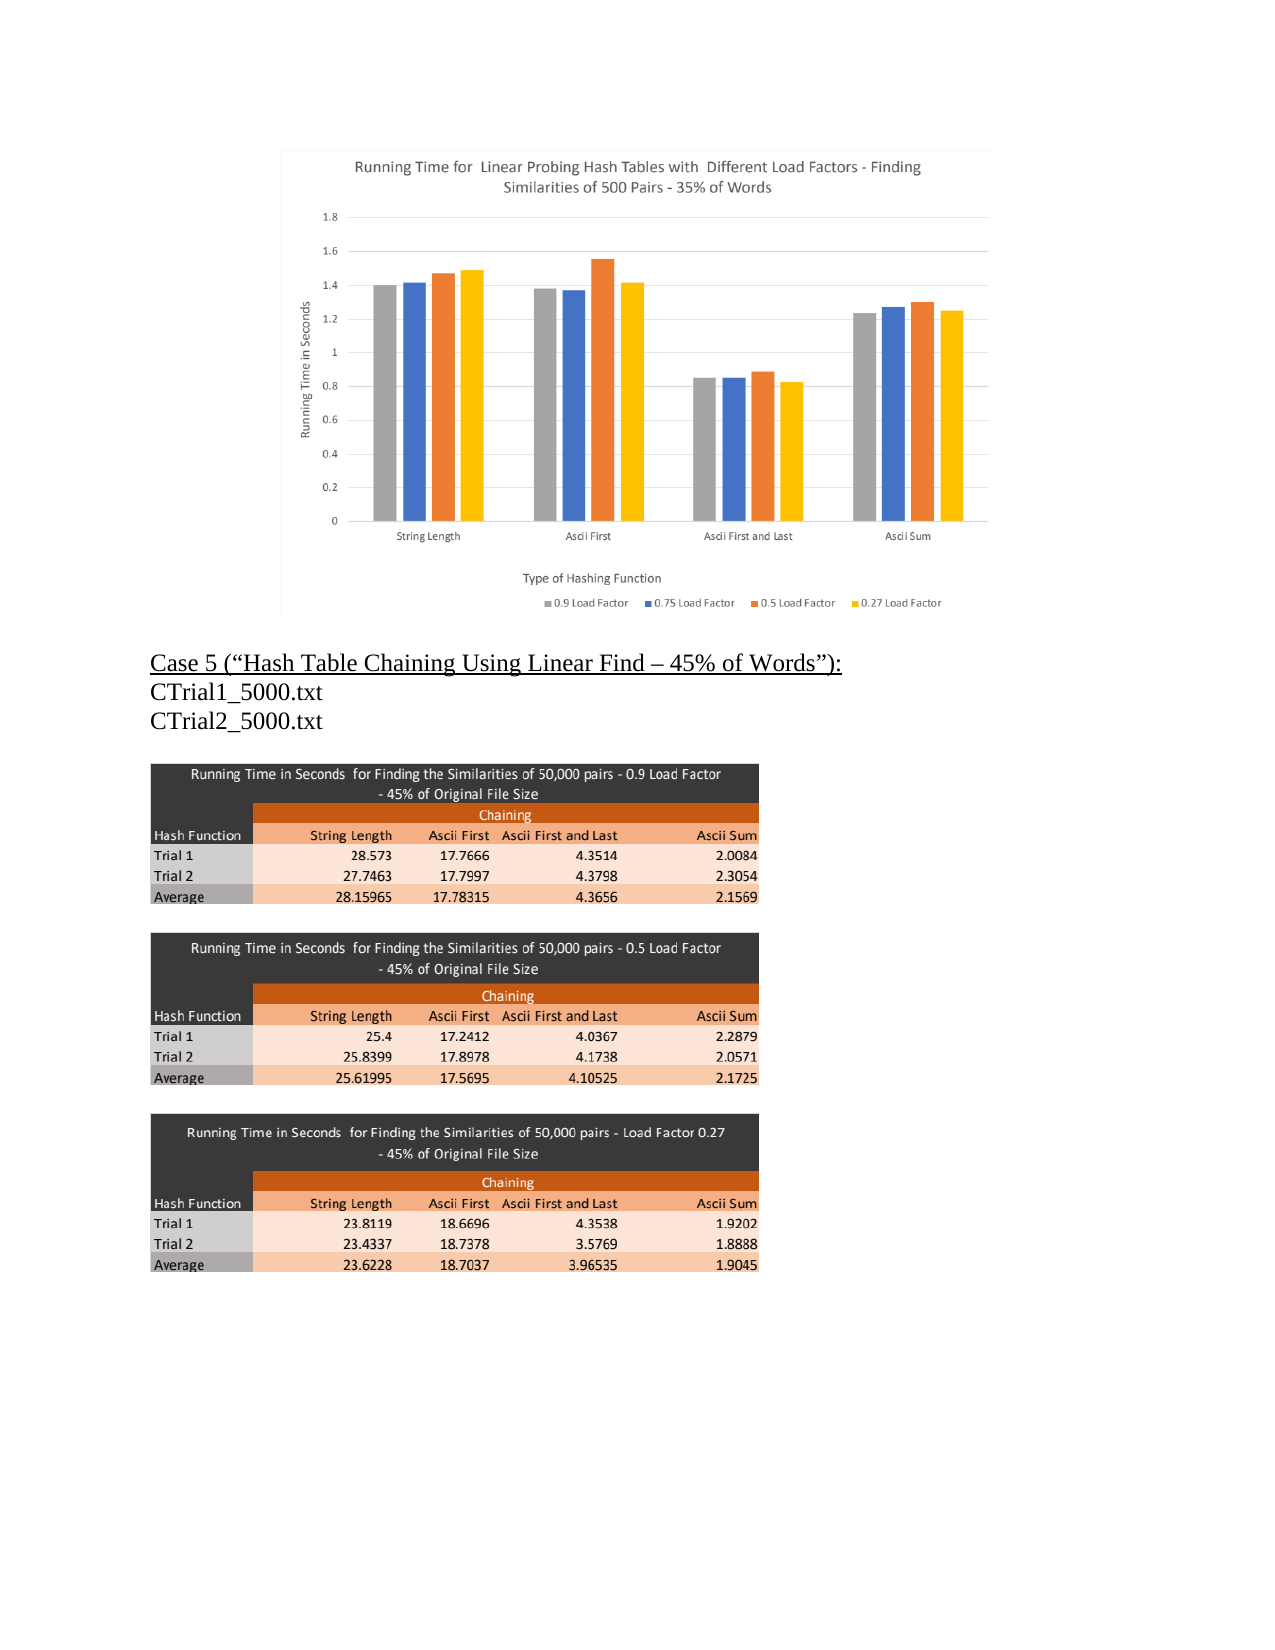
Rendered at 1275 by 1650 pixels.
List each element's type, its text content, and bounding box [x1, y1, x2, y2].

text Case 5 (“Hash Table Chaining Using Linear Find – 45% of Words”): [150, 648, 1125, 677]
text CTrial2_5000.txt [150, 706, 1125, 734]
text CTrial1_5000.txt [150, 677, 1125, 706]
